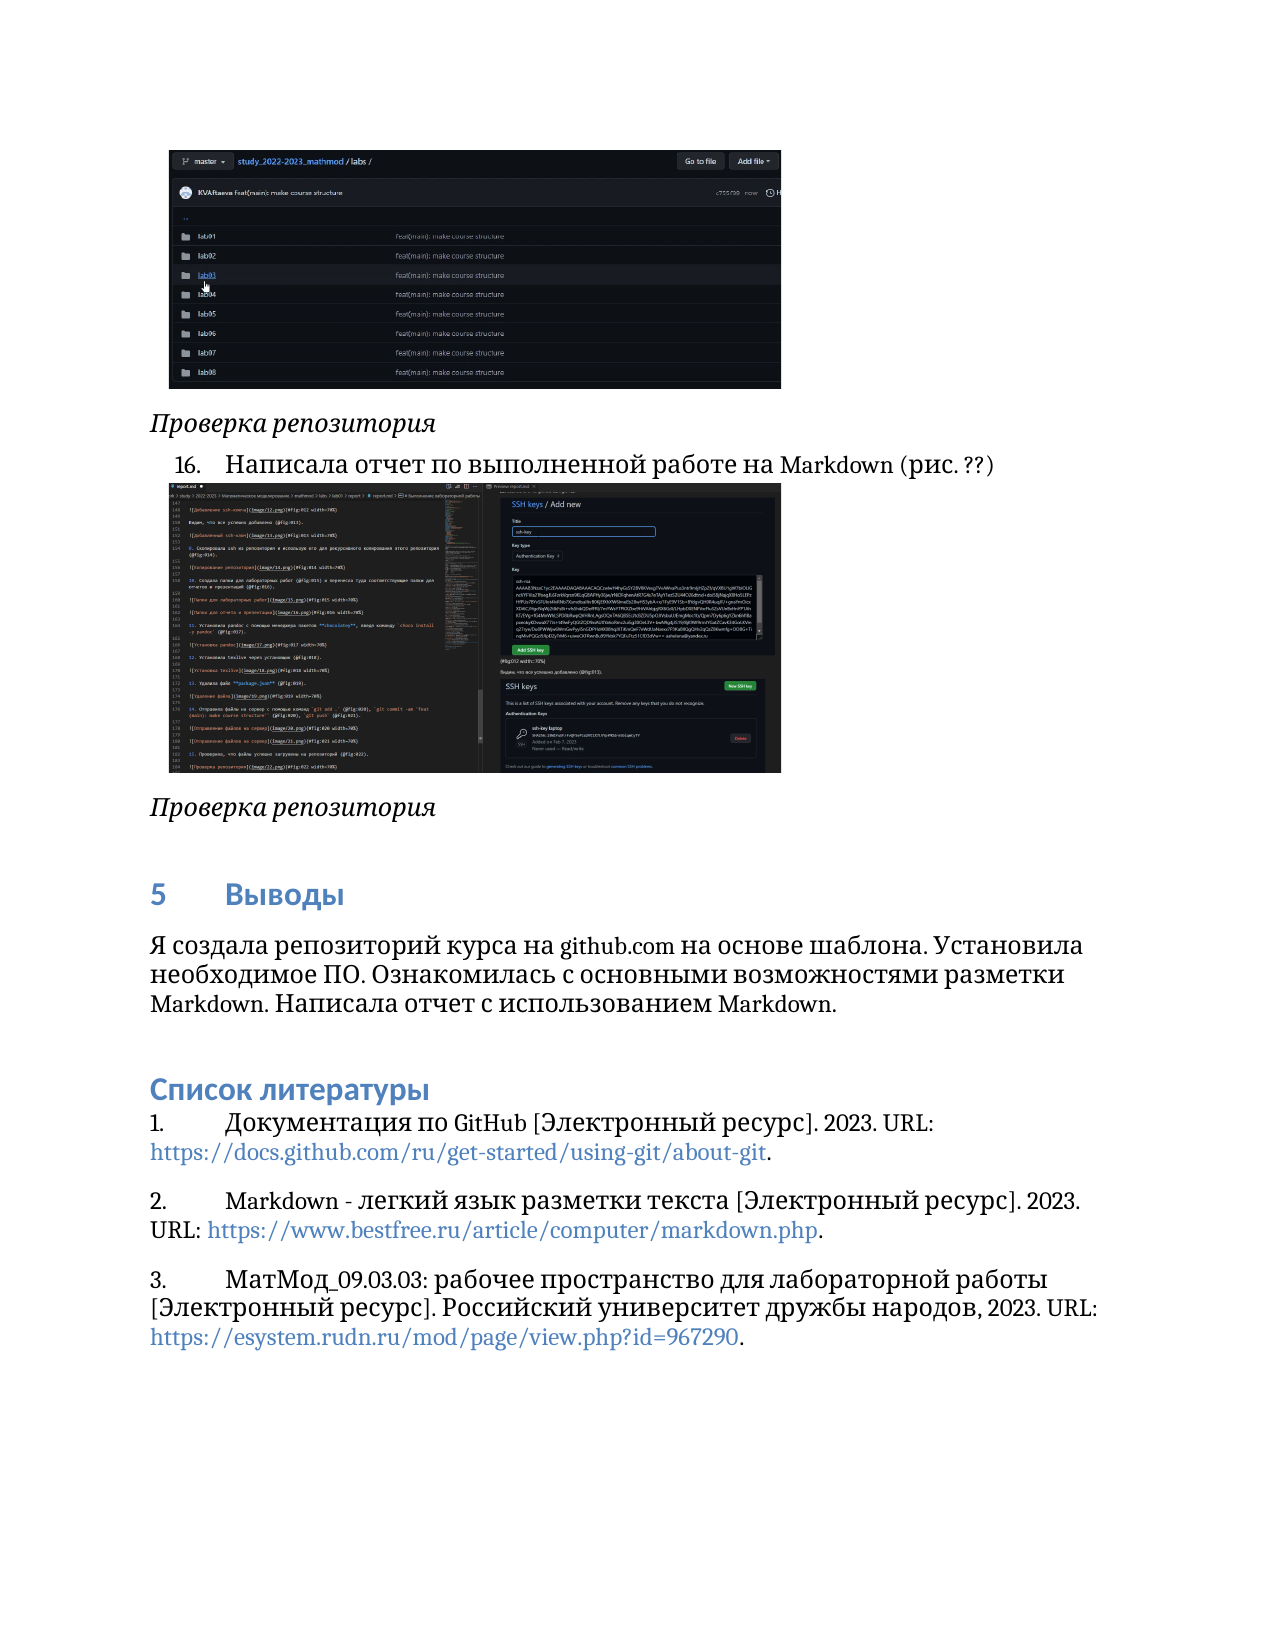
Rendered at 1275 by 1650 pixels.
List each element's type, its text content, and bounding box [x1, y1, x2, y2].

text 1. Документация по GitHub [Электронный ресурс]. 2023. URL: https://docs.github.com/ru/get-started/using-git/about-git. [150, 1109, 1125, 1166]
text 3. МатМод_09.03.03: рабочее пространство для лабораторной работы [Электронный ресурс]. Российский университет дружбы народов, 2023. URL: https://esystem.rudn.ru/mod/page/view.php?id=967290. [150, 1266, 1125, 1352]
text 2. Markdown - легкий язык разметки текста [Электронный ресурс]. 2023. URL: https://www.bestfree.ru/article/computer/markdown.php. [150, 1187, 1125, 1245]
text Я создала репозиторий курса на github.com на основе шаблона. Установила необходимое ПО. Ознакомилась с основными возможностями разметки Markdown. Написала отчет с использованием Markdown. [150, 932, 1125, 1018]
subtitle Список литературы [150, 1068, 1125, 1109]
picture [168, 483, 782, 773]
text Проверка репозитория [150, 794, 1125, 822]
text Проверка репозитория [150, 409, 1125, 438]
list Написала отчет по выполненной работе на Markdown (рис. ??) [175, 451, 1125, 479]
subtitle 5 Выводы [150, 872, 1125, 913]
picture [168, 150, 782, 389]
